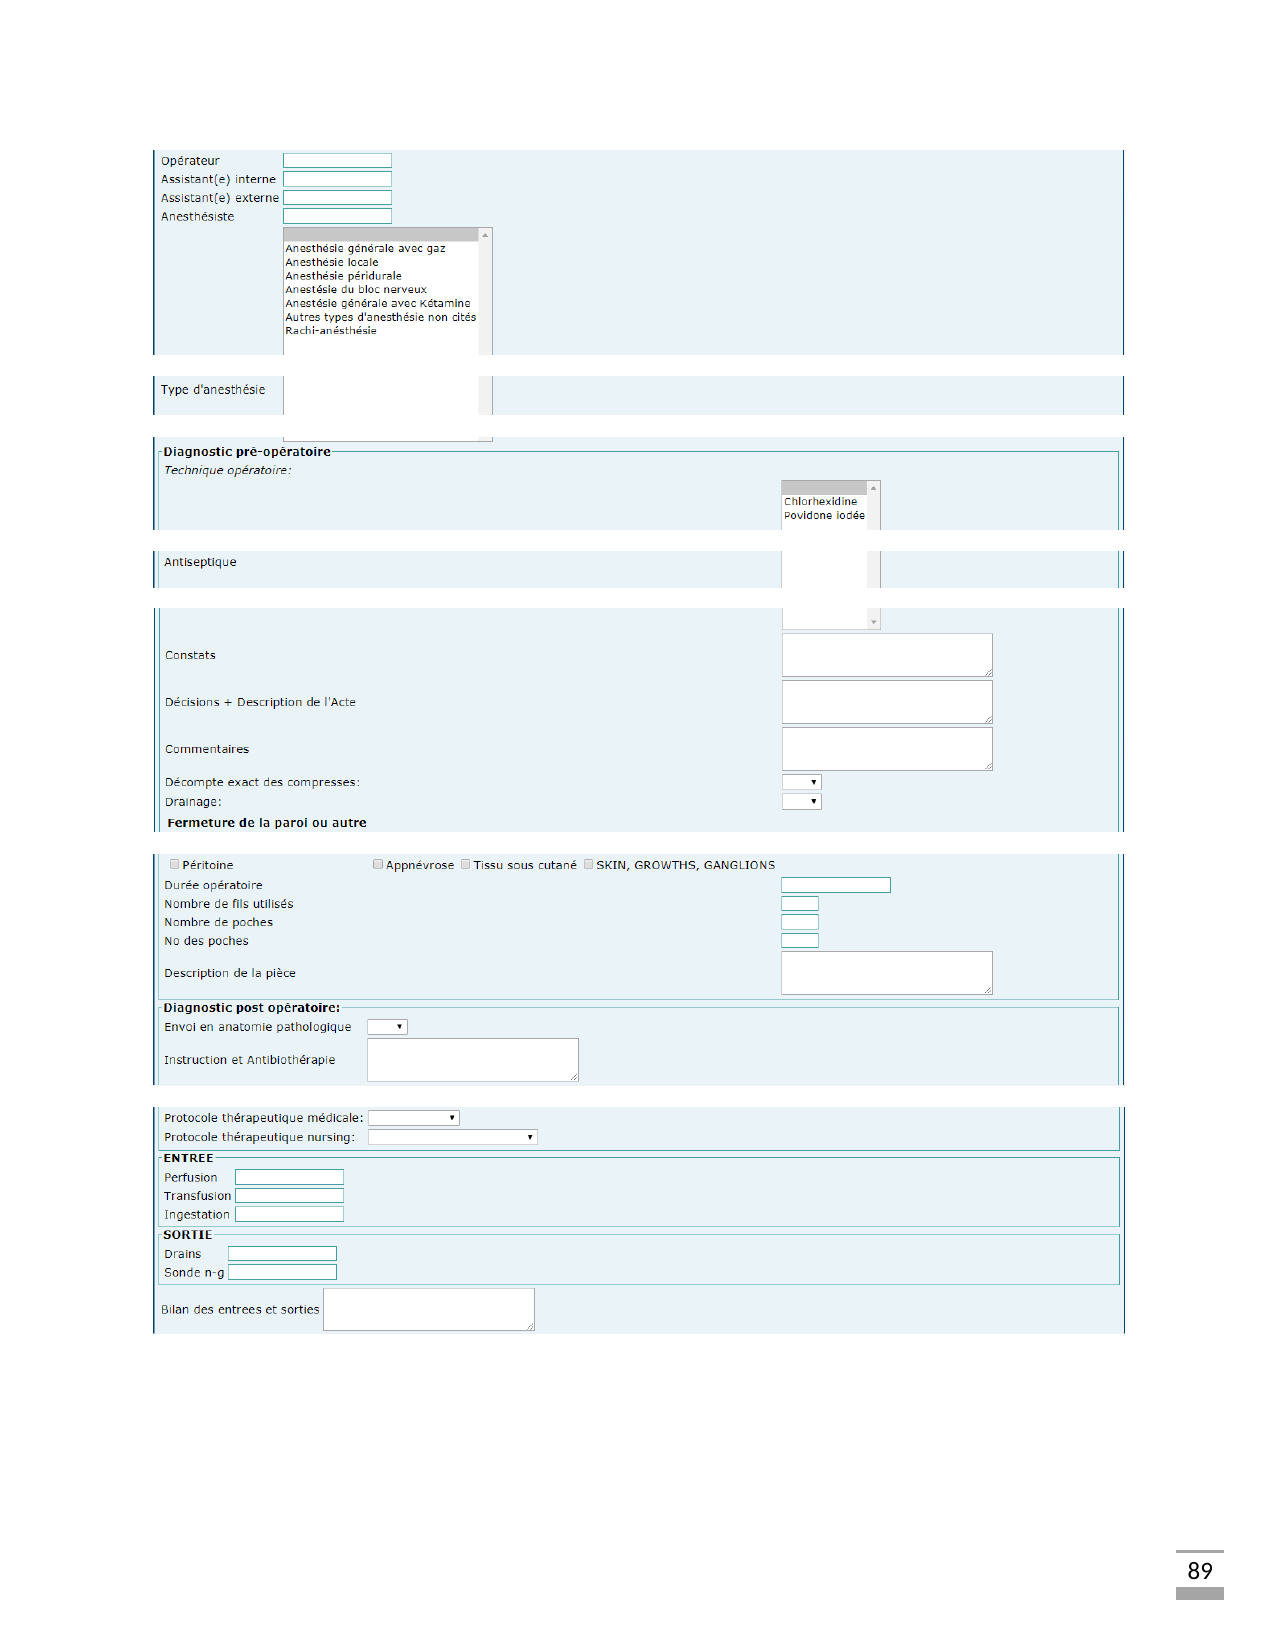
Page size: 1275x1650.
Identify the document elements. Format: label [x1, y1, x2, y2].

picture [150, 1107, 1125, 1334]
picture [150, 852, 1125, 1086]
picture [150, 608, 1125, 832]
picture [150, 435, 1125, 530]
picture [150, 376, 1125, 415]
picture [150, 550, 1125, 588]
picture [150, 150, 1125, 355]
